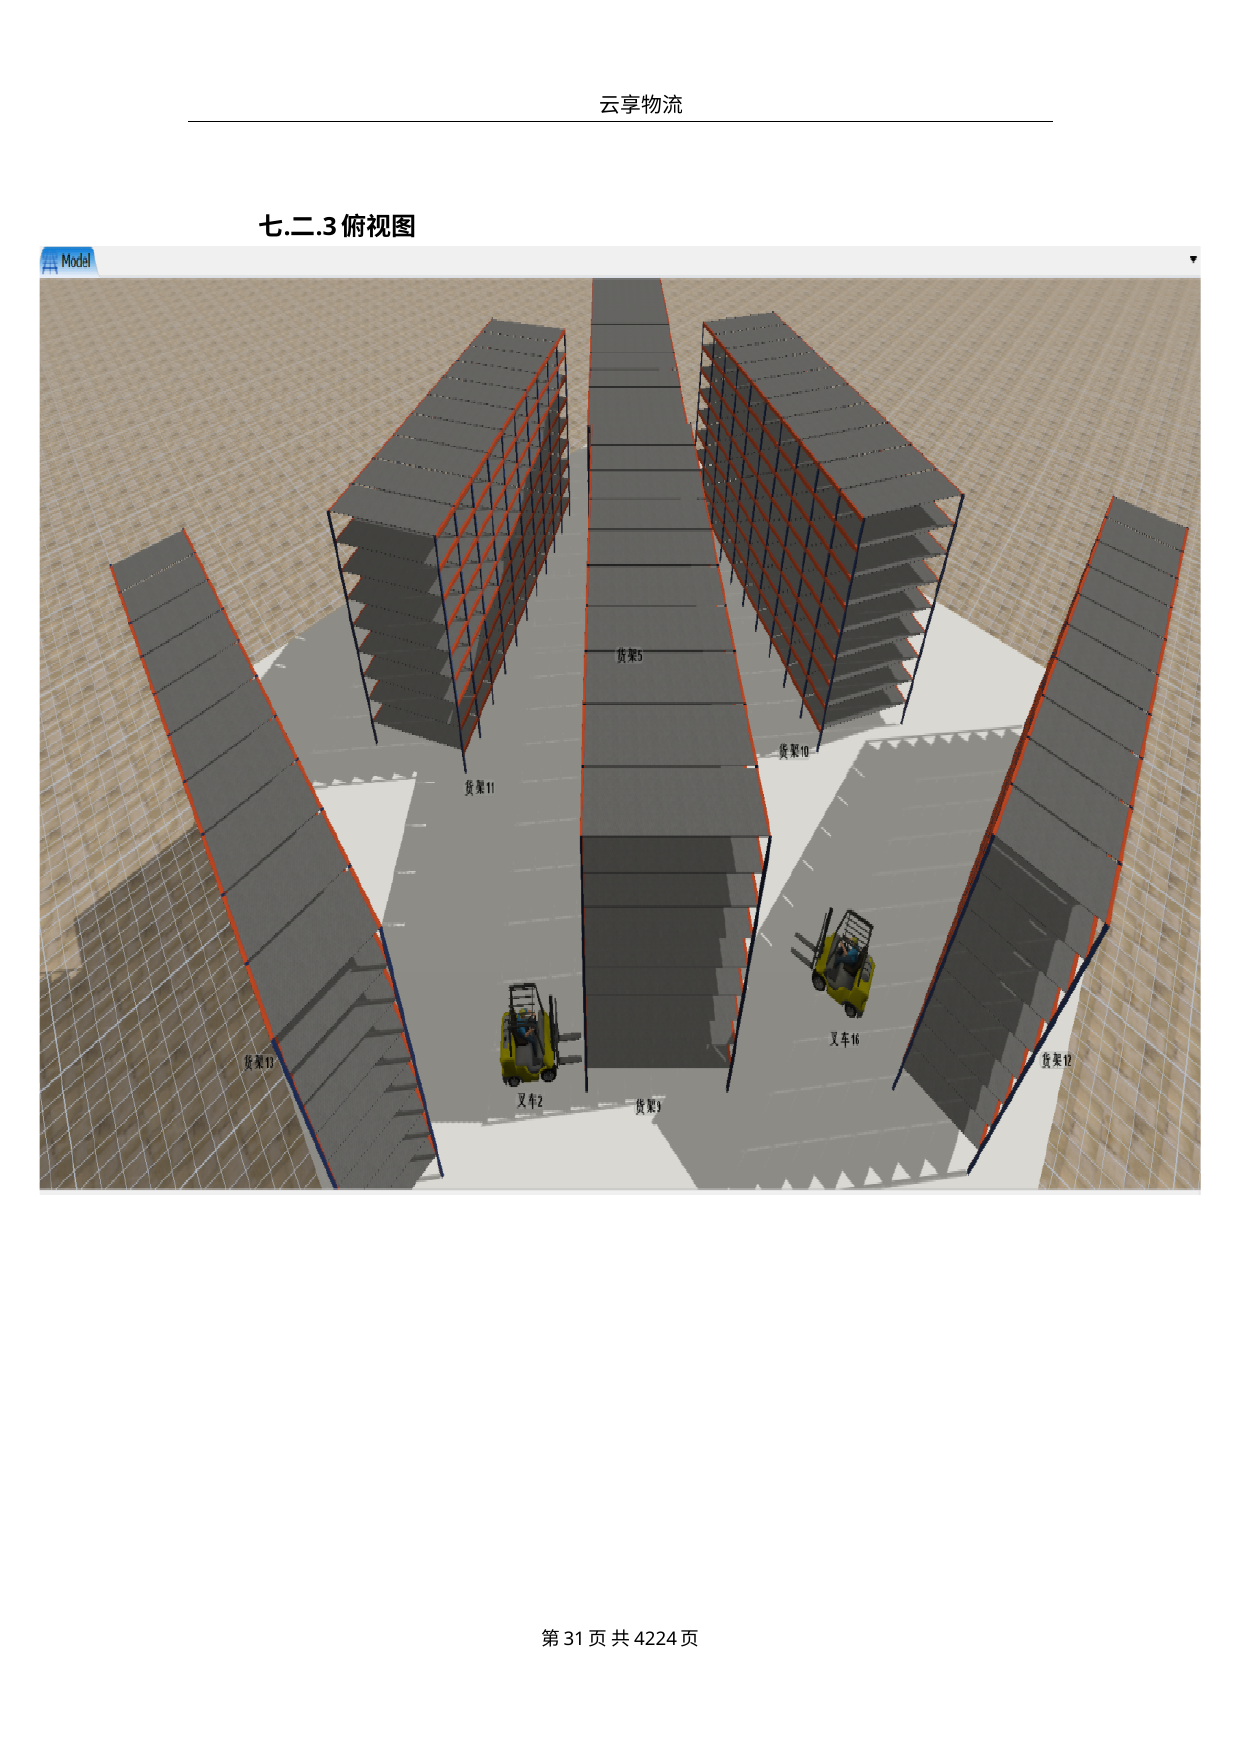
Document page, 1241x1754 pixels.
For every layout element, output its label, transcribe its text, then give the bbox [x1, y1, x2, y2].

picture [39, 246, 1201, 1195]
subtitle 俯视图 [258, 191, 1053, 259]
